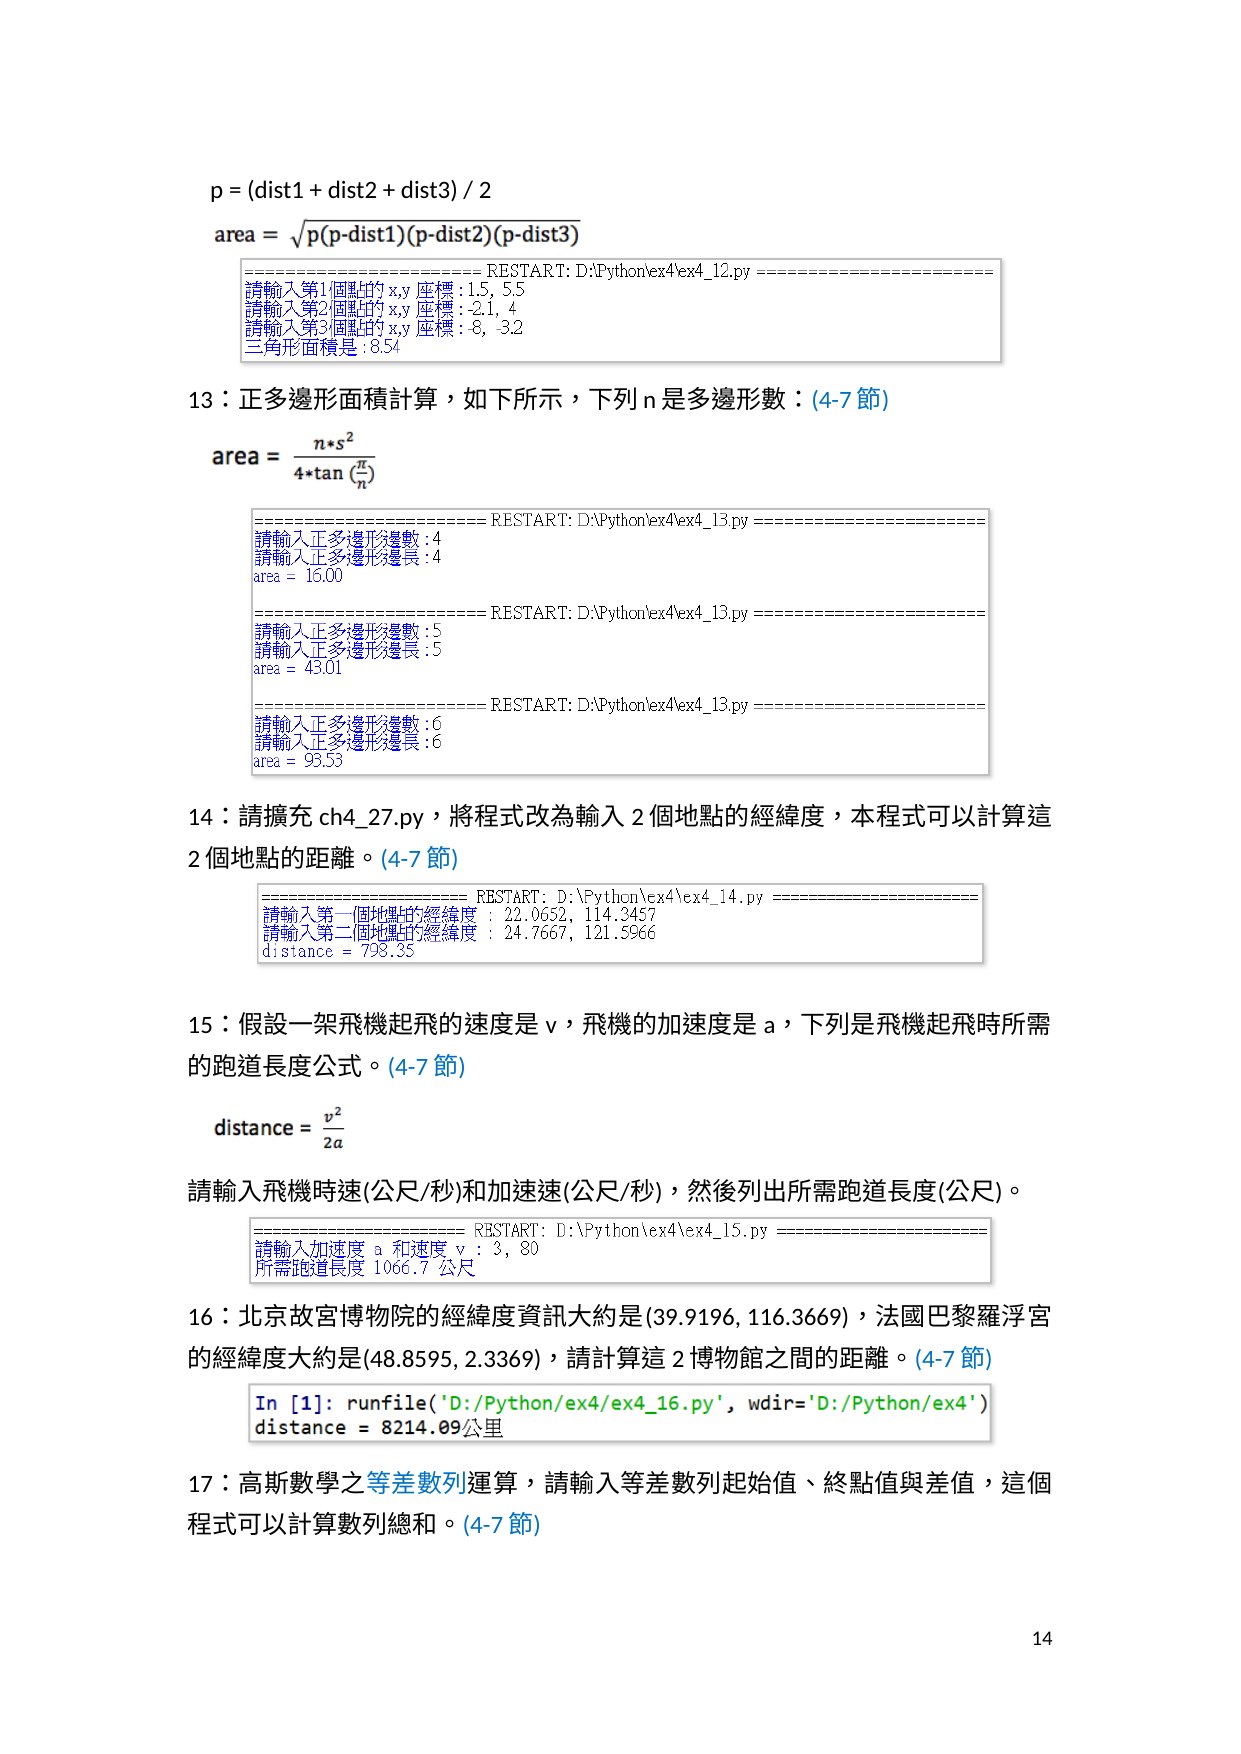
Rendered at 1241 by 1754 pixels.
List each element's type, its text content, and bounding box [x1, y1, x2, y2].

picture [242, 1377, 999, 1450]
text 16：北京故宮博物院的經緯度資訊大約是(39.9196, 116.3669)，法國巴黎羅浮宮的經緯度大約是(48.8595, 2.3369)，請計算這2博物館之間的距離。(4-7節) [187, 1294, 1053, 1377]
picture [250, 877, 990, 970]
picture [242, 1210, 998, 1290]
text 13：正多邊形面積計算，如下所示，下列n是多邊形數：(4-7節) [187, 377, 1053, 419]
text 17：高斯數學之等差數列運算，請輸入等差數列起始值、終點值與差值，這個程式可以計算數列總和。(4-7節) [187, 1460, 1053, 1544]
text 請輸入飛機時速(公尺/秒)和加速速(公尺/秒)，然後列出所需跑道長度(公尺)。 [187, 1169, 1053, 1210]
picture [244, 502, 996, 782]
picture [204, 210, 1008, 369]
text 14：請擴充ch4_27.py，將程式改為輸入2個地點的經緯度，本程式可以計算這2個地點的距離。(4-7節) [187, 794, 1053, 877]
picture [210, 1100, 350, 1154]
text 15：假設一架飛機起飛的速度是v，飛機的加速度是a，下列是飛機起飛時所需的跑道長度公式。(4-7節) [187, 1002, 1053, 1085]
text p = (dist1 + dist2 + dist3) / 2 [187, 169, 1053, 210]
picture [210, 424, 386, 497]
